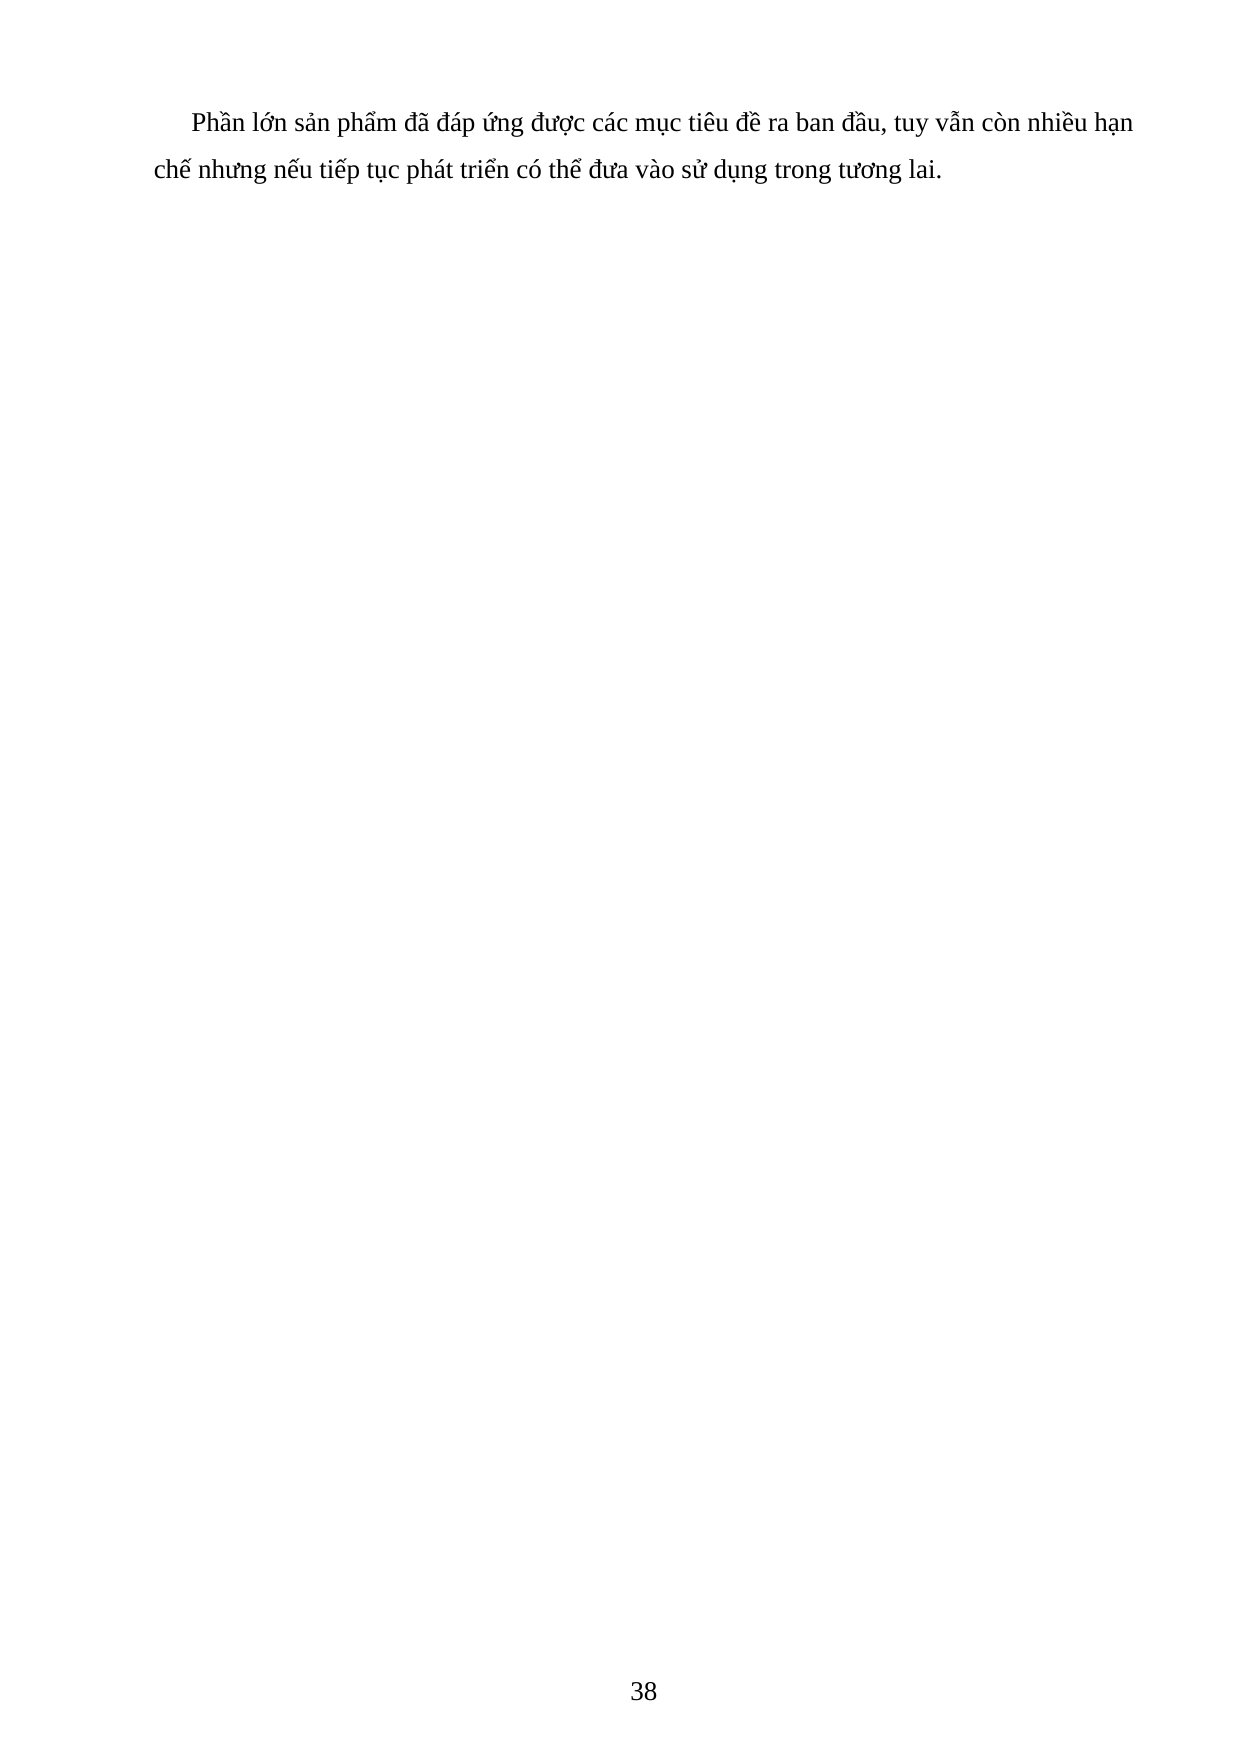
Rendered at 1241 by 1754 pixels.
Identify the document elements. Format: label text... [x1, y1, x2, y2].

text Phần lớn sản phẩm đã đáp ứng được các mục tiêu đề ra ban đầu, tuy vẫn còn nhiều hạn chế nhưng nếu tiếp tục phát triển có thể đưa vào sử dụng trong tương lai. [153, 106, 1134, 184]
